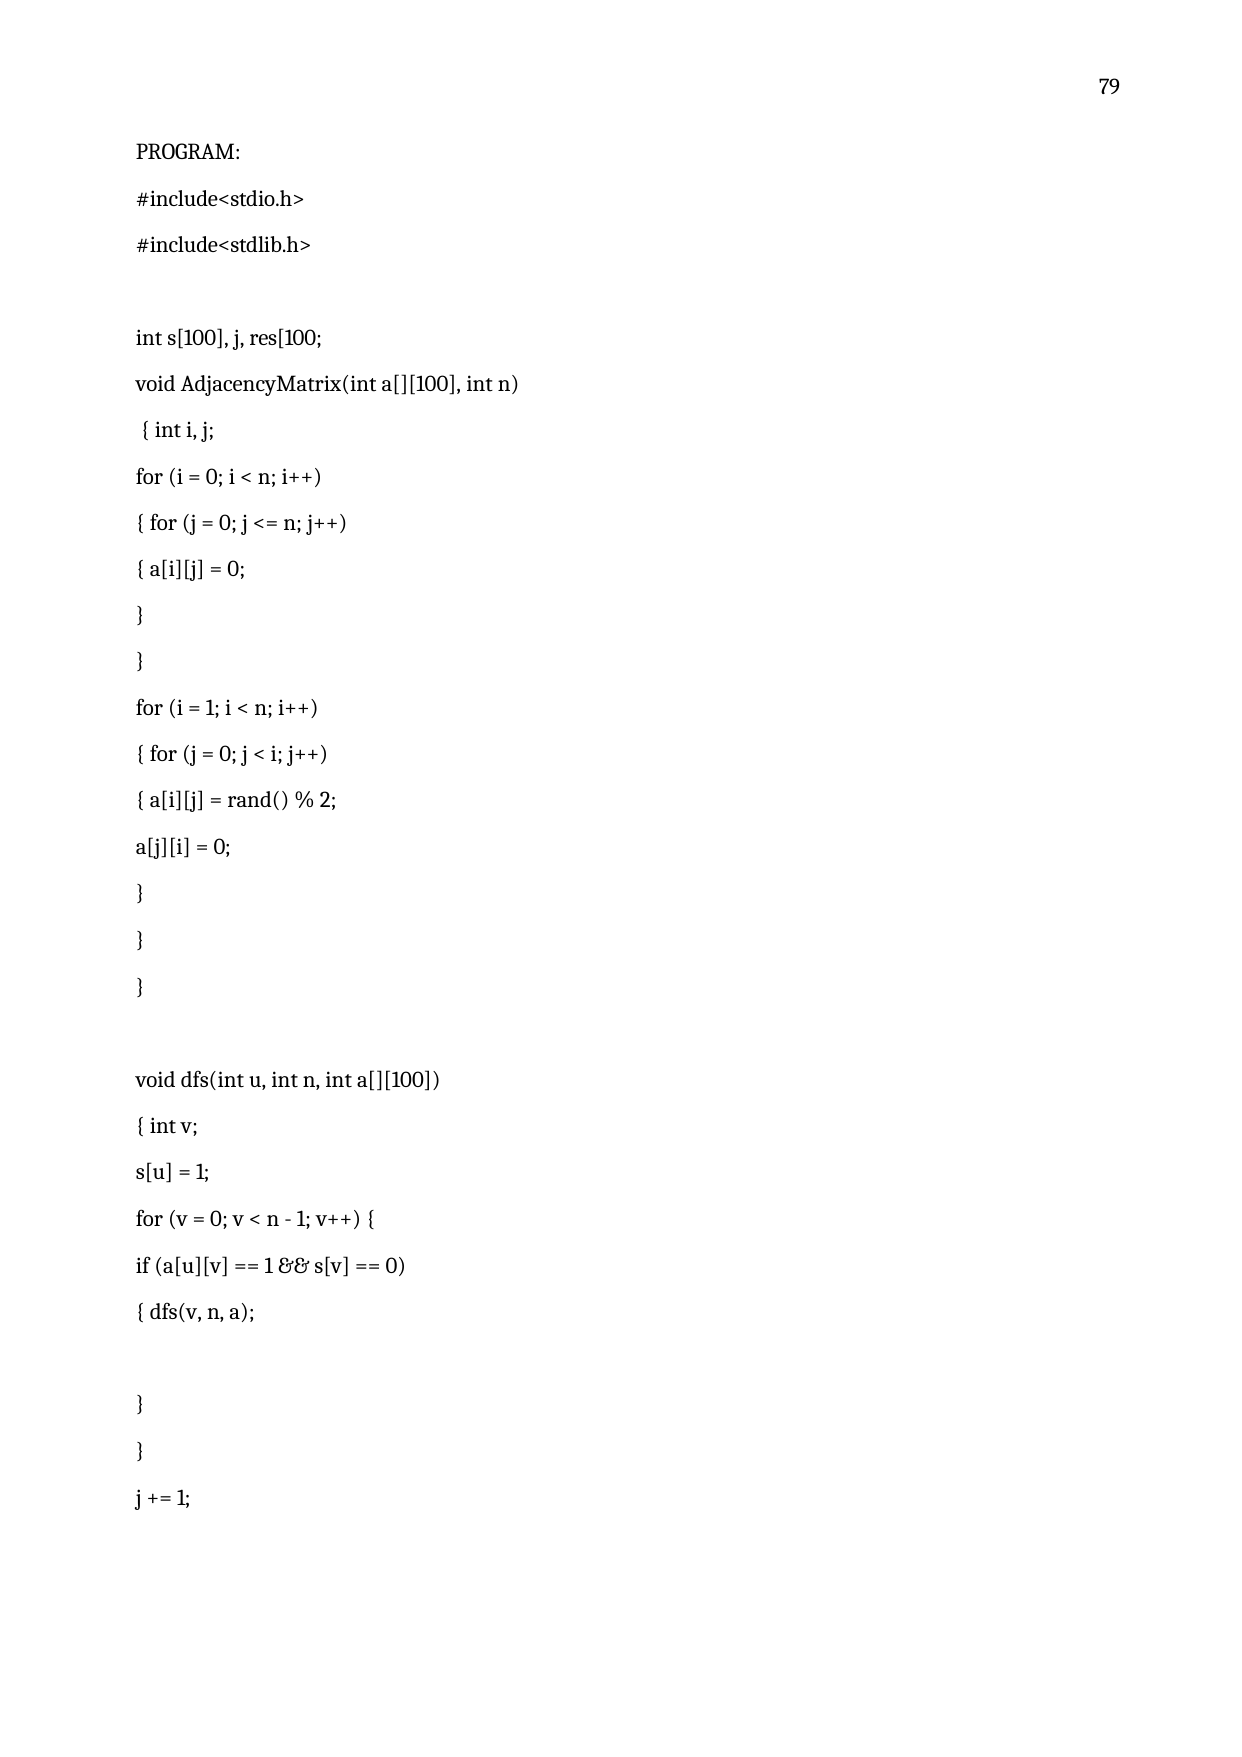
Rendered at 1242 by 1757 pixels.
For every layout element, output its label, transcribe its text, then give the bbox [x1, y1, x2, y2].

text for (i = 1; i < n; i++) { for (j = 0; j < i; j++) { a[i][j] = rand() % 2; [136, 695, 359, 813]
text } [136, 974, 1160, 1000]
text for (i = 0; i < n; i++) { for (j = 0; j <= n; j++) { a[i][j] = 0; [136, 463, 359, 582]
text #include<stdio.h> #include<stdlib.h> [136, 186, 412, 258]
text int s[100], j, res[100; [136, 324, 1160, 351]
text } [136, 927, 1160, 953]
text void dfs(int u, int n, int a[][100]) { int v; [136, 1067, 476, 1139]
text PROGRAM: [136, 139, 1160, 165]
text void AdjacencyMatrix(int a[][100], int n) { int i, j; [136, 371, 552, 443]
text } [136, 1438, 1160, 1464]
text } [136, 602, 1160, 628]
text if (a[u][v] == 1 && s[v] == 0) { dfs(v, n, a); [136, 1252, 465, 1325]
text a[j][i] = 0; [136, 833, 1160, 860]
text } [136, 648, 1160, 675]
text for (v = 0; v < n - 1; v++) { [136, 1206, 1160, 1232]
text j += 1; [136, 1485, 1160, 1511]
text } [136, 1391, 1160, 1418]
text s[u] = 1; [136, 1159, 1160, 1185]
text } [136, 880, 1160, 907]
